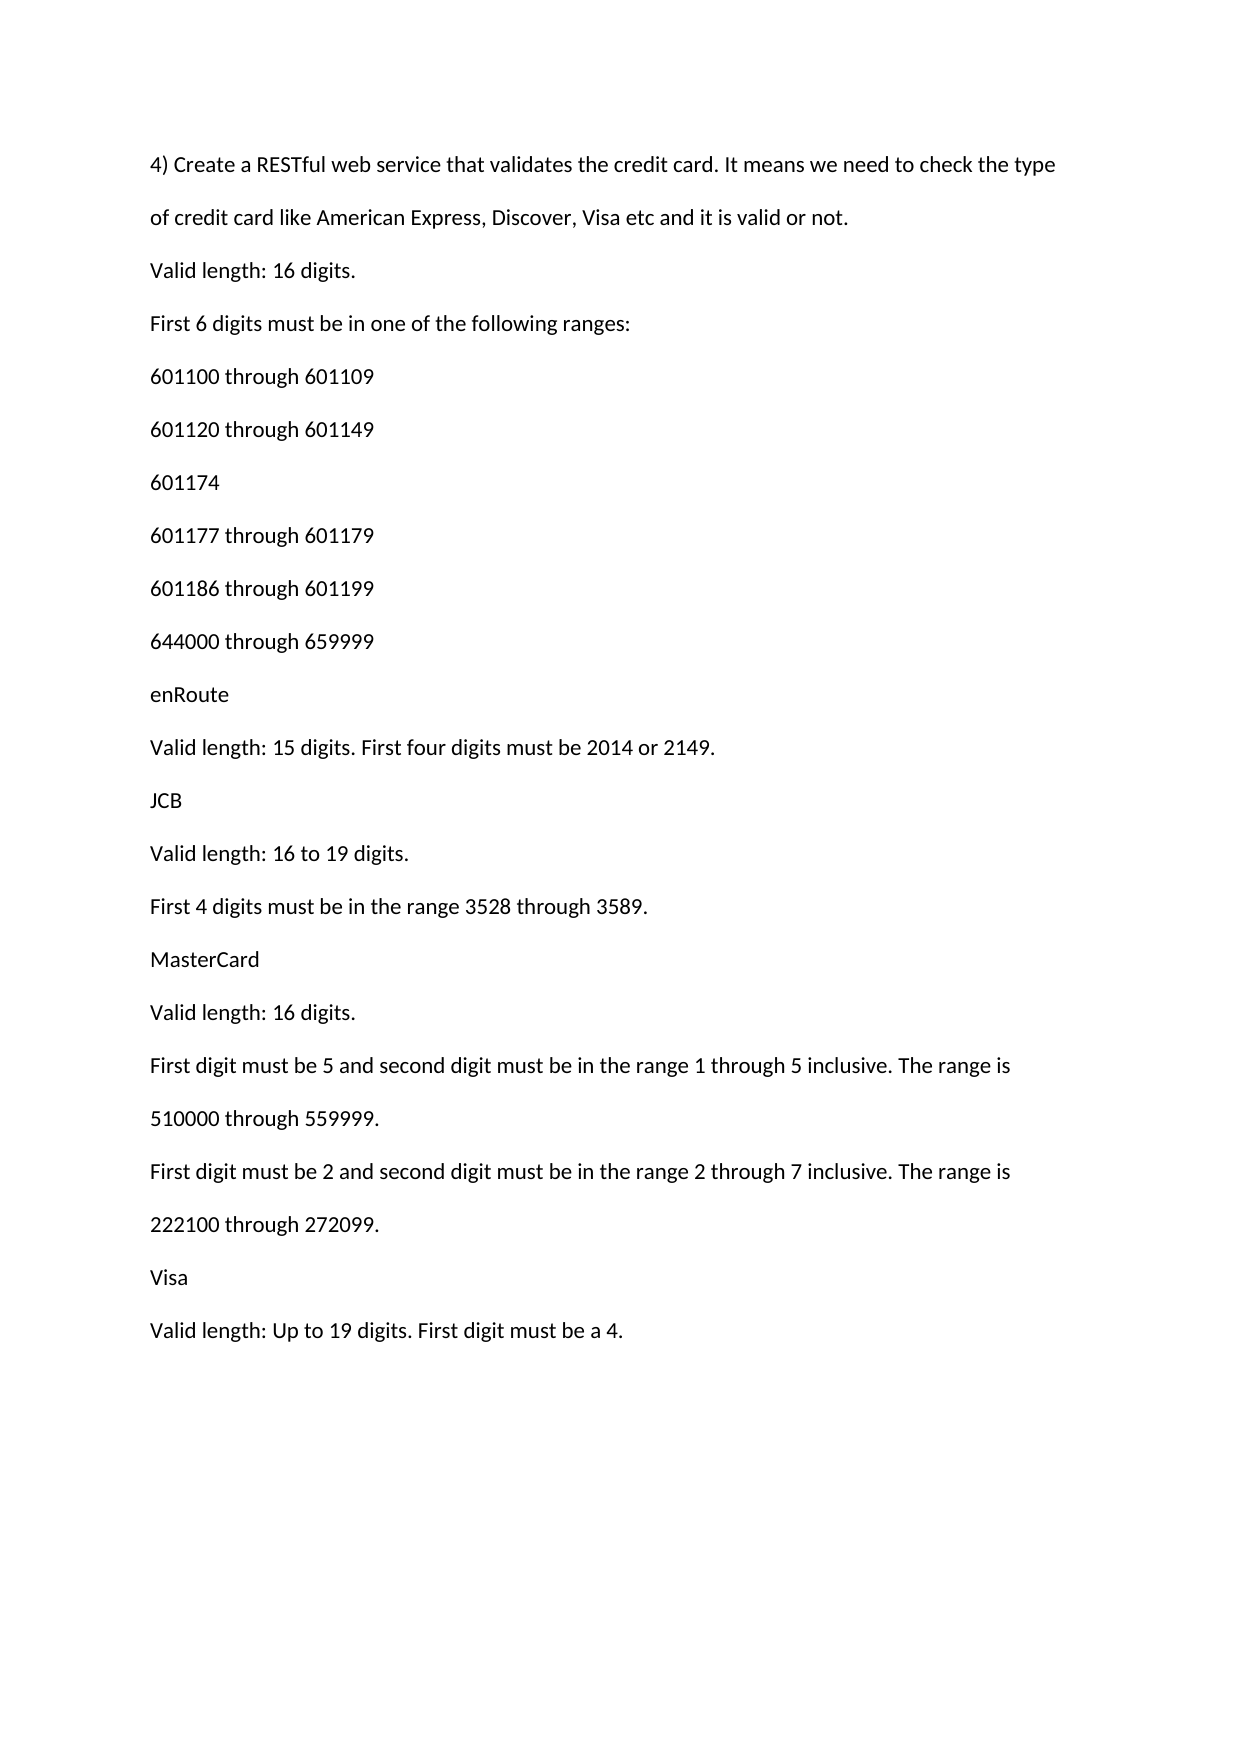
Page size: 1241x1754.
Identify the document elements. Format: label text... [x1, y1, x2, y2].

text First 4 digits must be in the range 3528 through 3589. [150, 892, 1090, 920]
text of credit card like American Express, Discover, Visa etc and it is valid or not. [150, 203, 1090, 231]
text 601100 through 601109 [150, 362, 1090, 390]
text 644000 through 659999 [150, 627, 1090, 655]
text 601177 through 601179 [150, 521, 1090, 549]
text First 6 digits must be in one of the following ranges: [150, 309, 1090, 337]
text Valid length: 16 digits. [150, 256, 1090, 284]
text Valid length: 16 to 19 digits. [150, 839, 1090, 867]
text JCB [150, 786, 1090, 814]
text First digit must be 2 and second digit must be in the range 2 through 7 inclusive. The range is [150, 1157, 1090, 1185]
text 601174 [150, 468, 1090, 496]
text 601120 through 601149 [150, 415, 1090, 443]
text 4) Create a RESTful web service that validates the credit card. It means we need to check the type [150, 150, 1090, 178]
text First digit must be 5 and second digit must be in the range 1 through 5 inclusive. The range is [150, 1051, 1090, 1079]
text Valid length: Up to 19 digits. First digit must be a 4. [150, 1316, 1090, 1344]
text Visa [150, 1263, 1090, 1291]
text Valid length: 15 digits. First four digits must be 2014 or 2149. [150, 733, 1090, 761]
text 510000 through 559999. [150, 1104, 1090, 1132]
text 601186 through 601199 [150, 574, 1090, 602]
text Valid length: 16 digits. [150, 998, 1090, 1026]
text 222100 through 272099. [150, 1210, 1090, 1238]
text MasterCard [150, 945, 1090, 973]
text enRoute [150, 680, 1090, 708]
